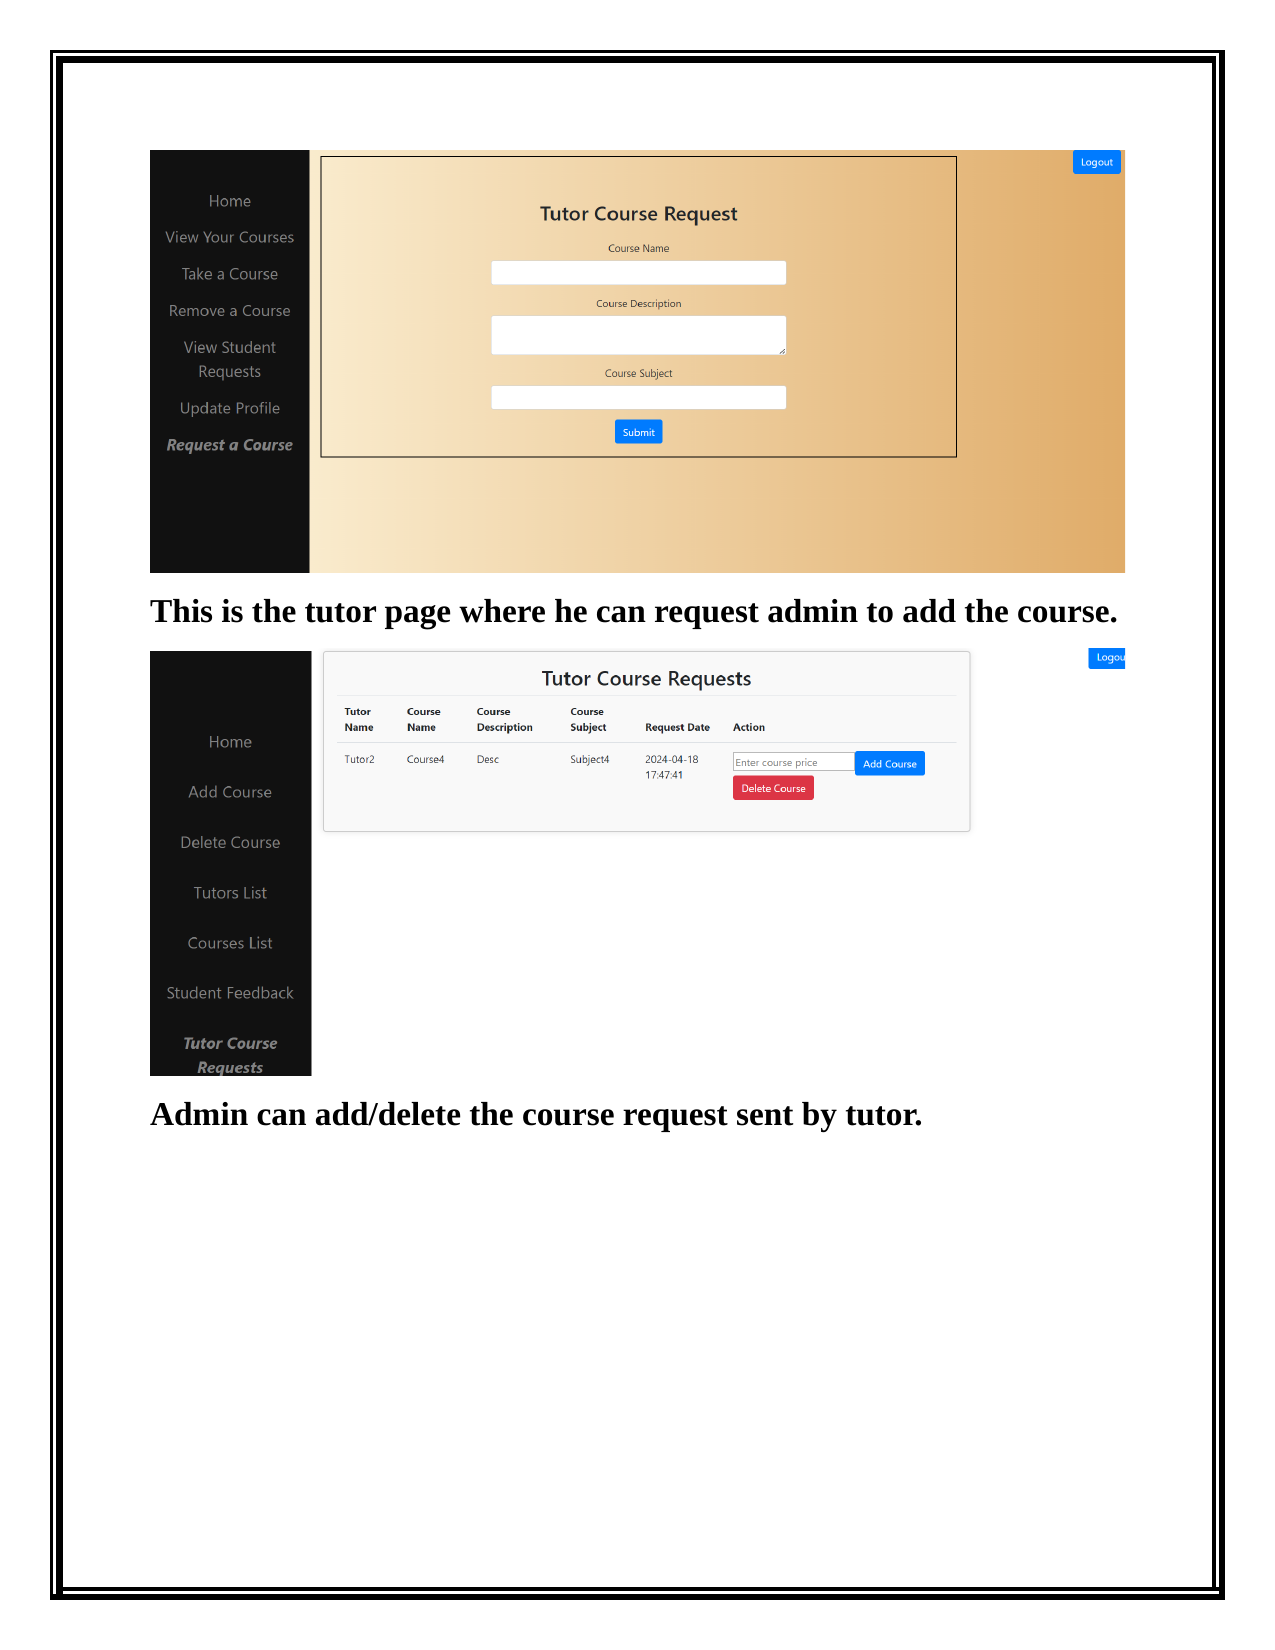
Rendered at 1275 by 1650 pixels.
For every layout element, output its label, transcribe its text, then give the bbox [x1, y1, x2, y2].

picture [150, 648, 1125, 1076]
text This is the tutor page where he can request admin to add the course. [150, 591, 1125, 629]
picture [150, 150, 1125, 573]
text Admin can add/delete the course request sent by tutor. [150, 1094, 1125, 1132]
